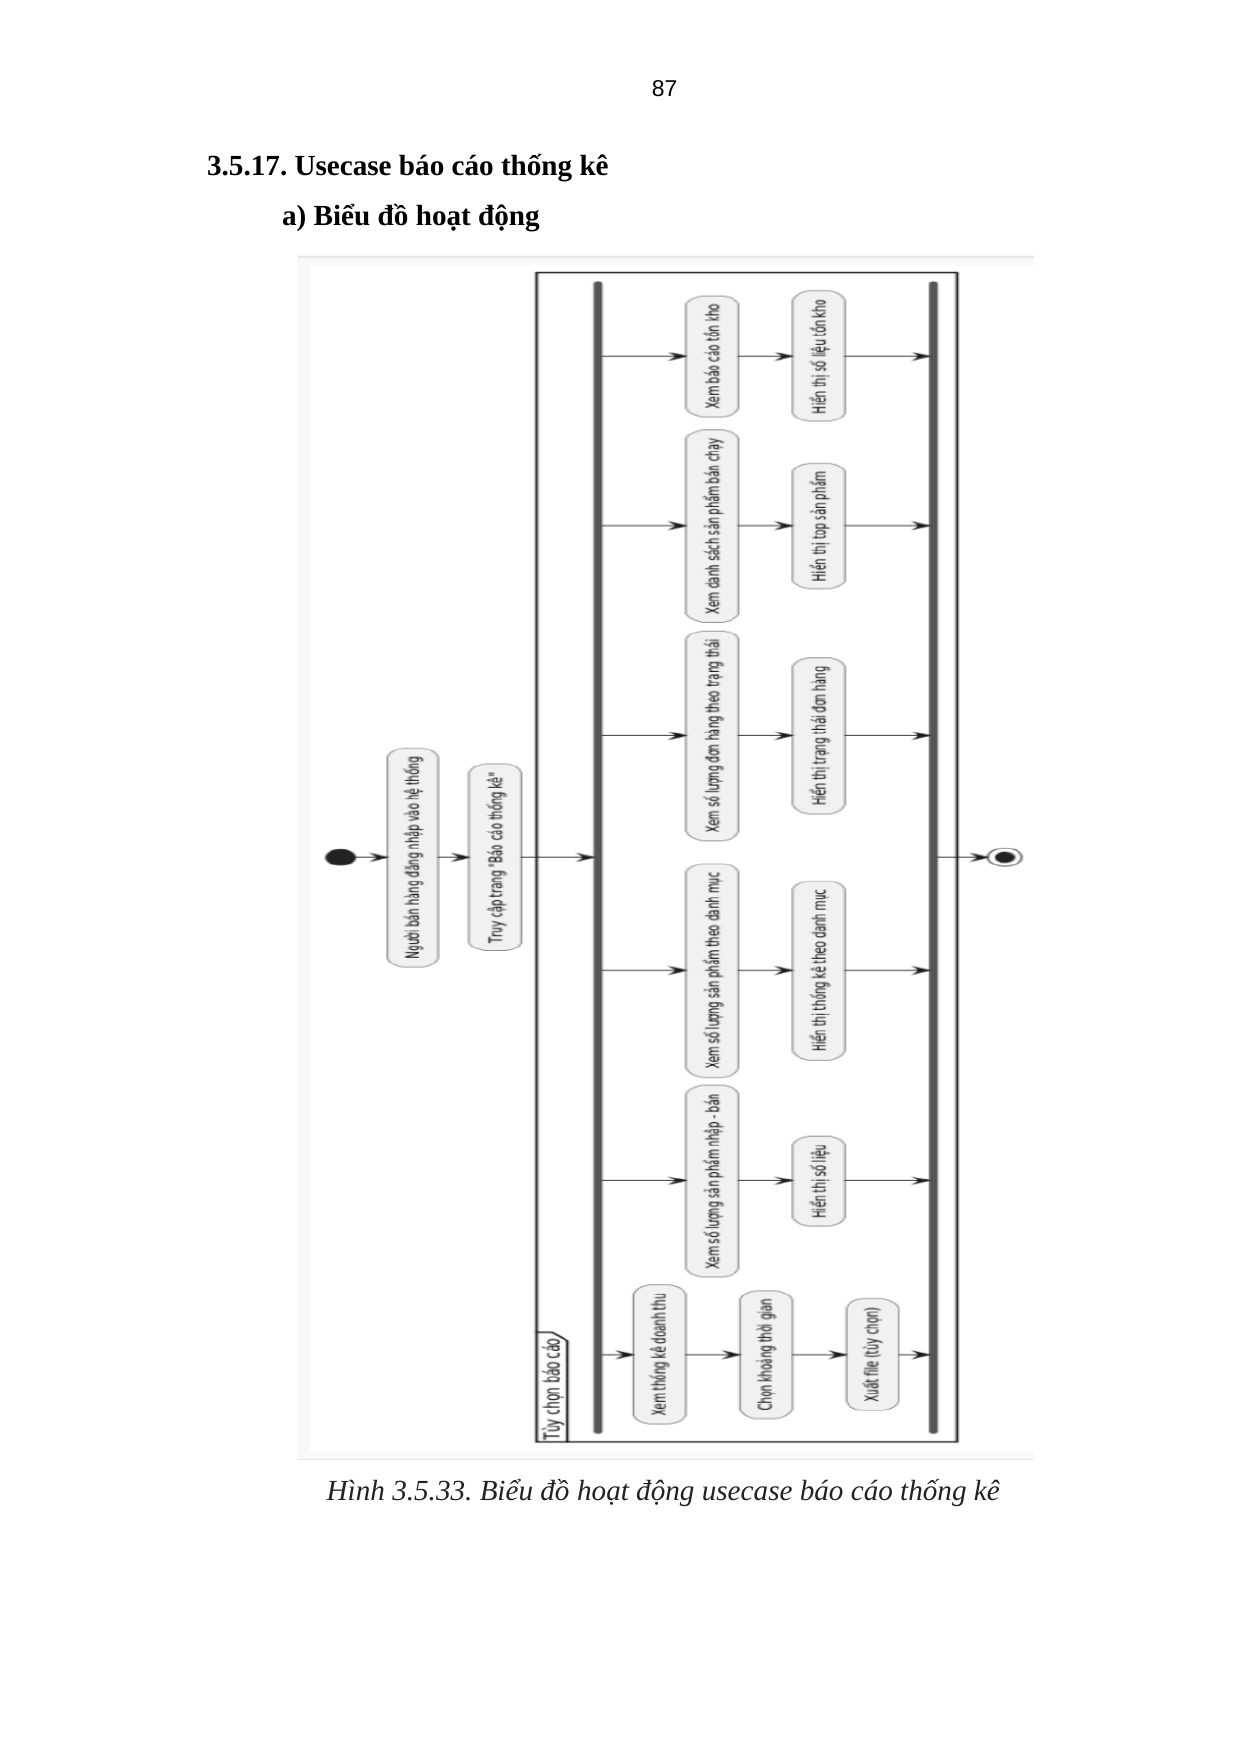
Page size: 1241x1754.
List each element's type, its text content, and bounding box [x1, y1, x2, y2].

picture [298, 255, 1034, 1460]
subtitle Hình 3.5.33. Biểu đồ hoạt động usecase báo cáo thống kê [207, 1473, 1122, 1506]
text a) Biểu đồ hoạt động [282, 198, 1122, 232]
subtitle 3.5.17. Usecase báo cáo thống kê [207, 148, 1122, 181]
